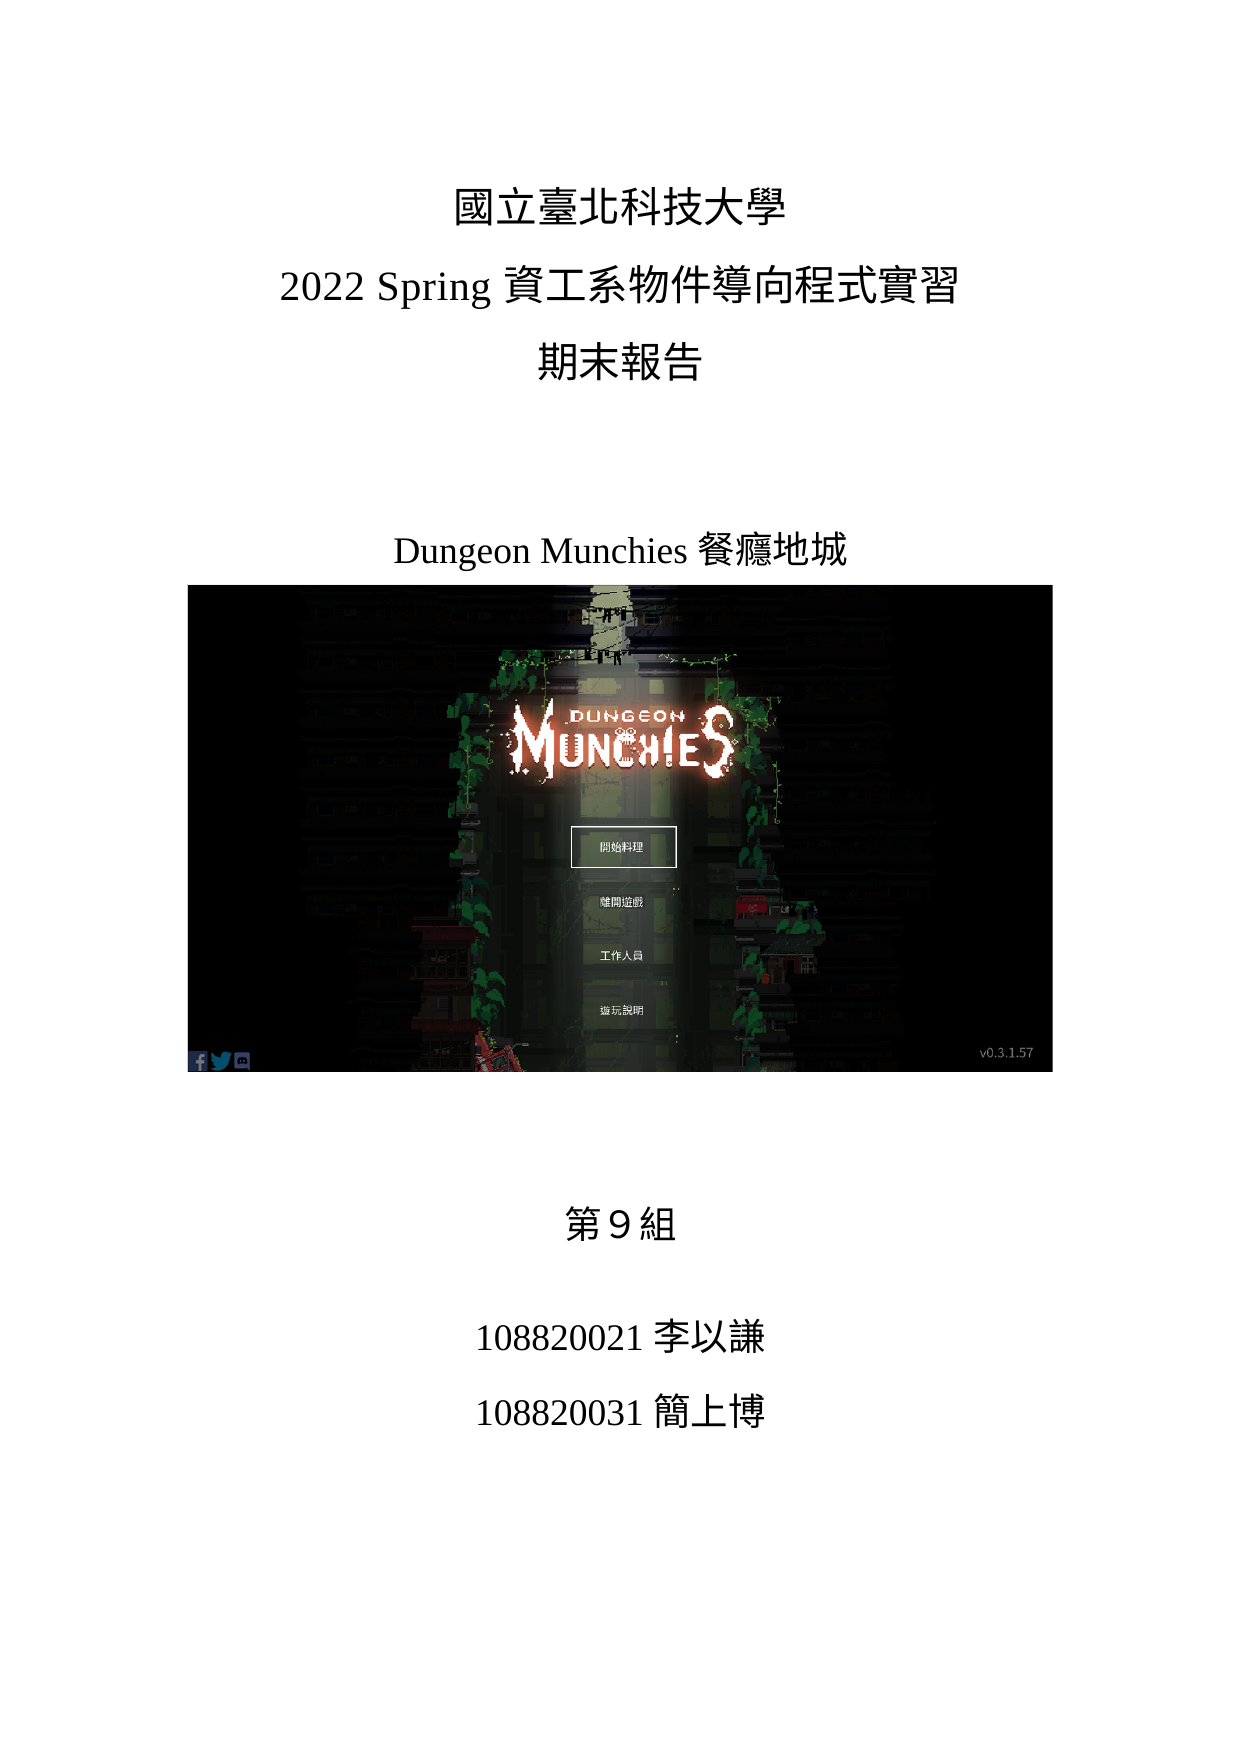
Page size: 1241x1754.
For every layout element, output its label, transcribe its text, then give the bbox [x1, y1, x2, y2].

text Dungeon Munchies 餐癮地城 [187, 509, 1053, 584]
text 108820021 李以謙 [187, 1297, 1053, 1372]
title 期末報告 [187, 322, 1053, 397]
text 第９組 [187, 1184, 1053, 1259]
title 2022 Spring 資工系物件導向程式實習 [187, 244, 1053, 319]
title 國立臺北科技大學 [187, 167, 1053, 242]
picture [187, 584, 1053, 1072]
text 108820031 簡上博 [187, 1372, 1053, 1447]
